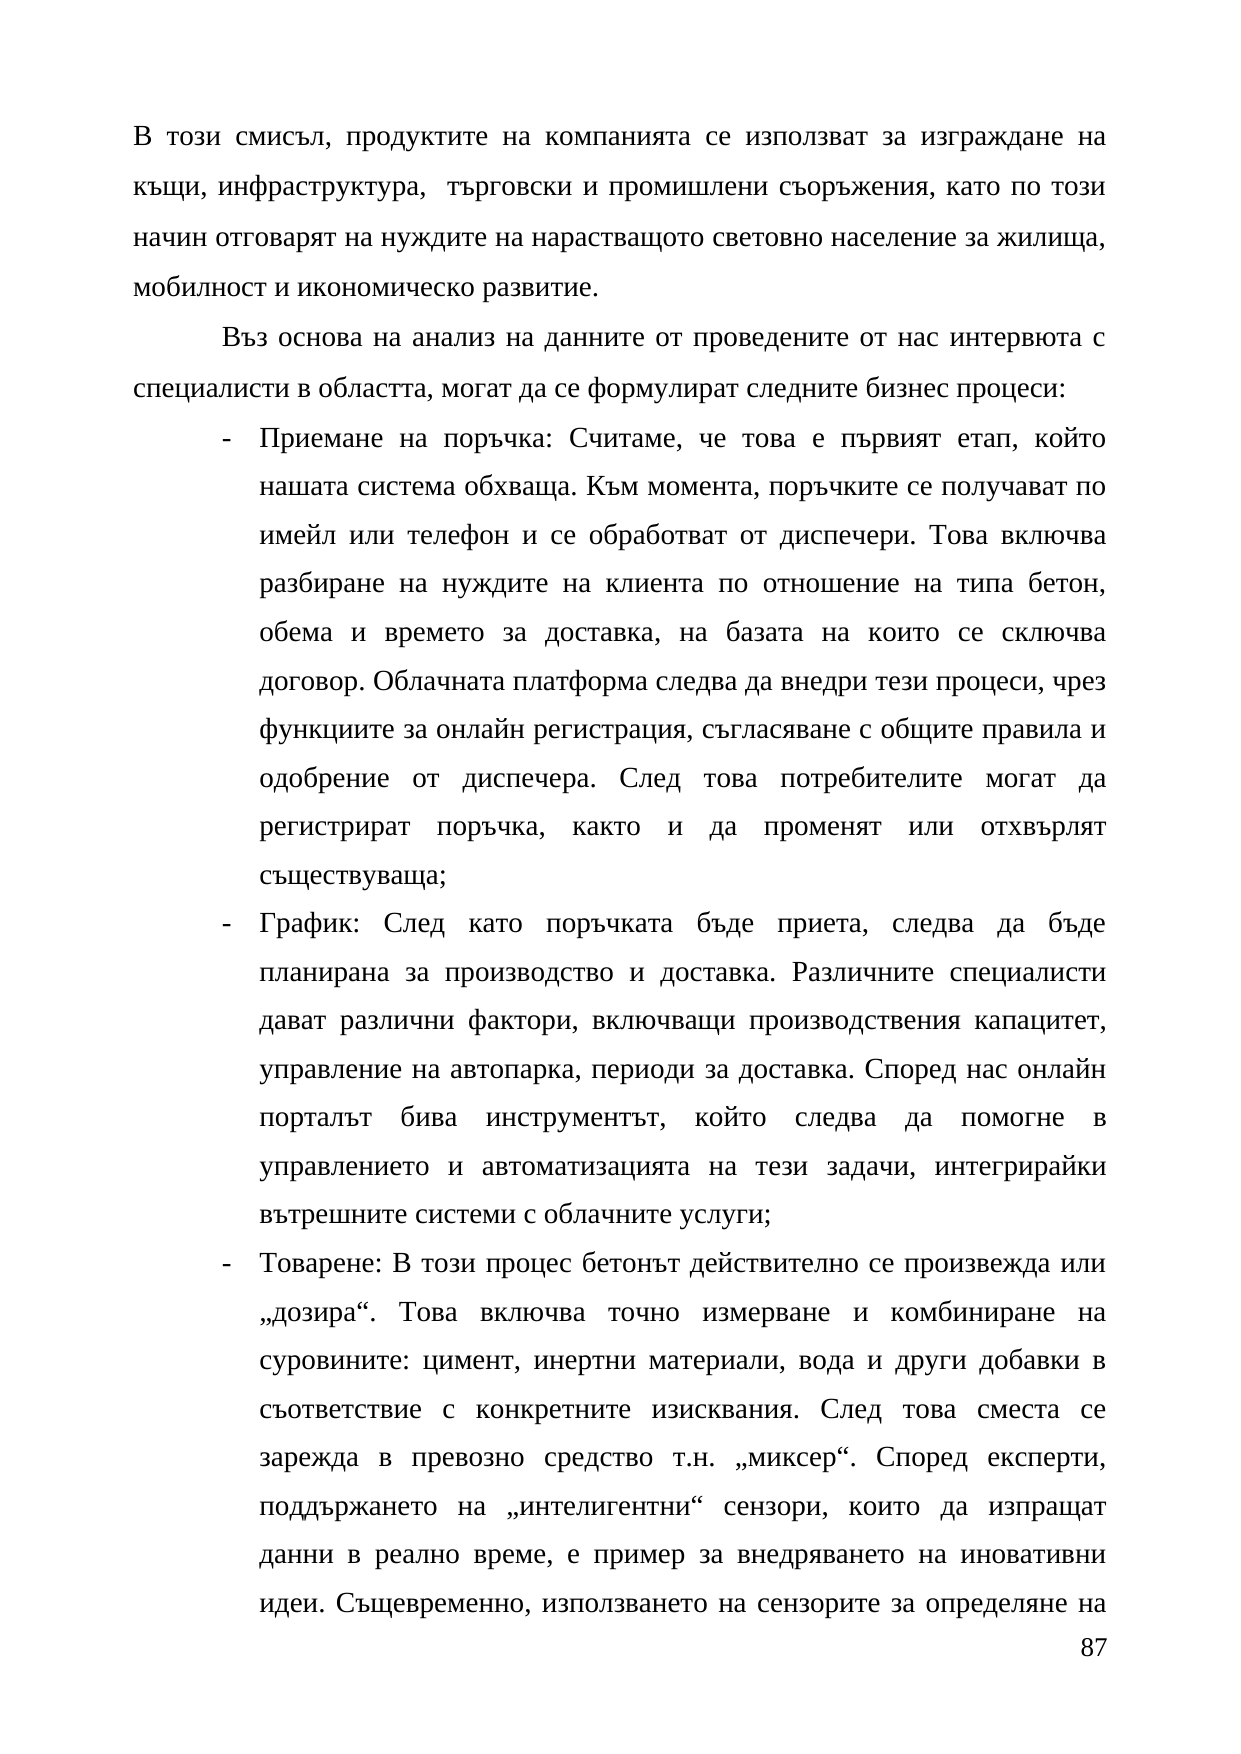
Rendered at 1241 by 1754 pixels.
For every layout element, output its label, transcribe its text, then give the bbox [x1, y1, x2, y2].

list График: След като поръчката бъде приета, следва да бъде планирана за производство и доставка. Различните специалисти дават различни фактори, включващи производствения капацитет, управление на автопарка, периоди за доставка. Според нас онлайн порталът бива инструментът, който следва да помогне в управлението и автоматизацията на тези задачи, интегрирайки вътрешните системи с облачните услуги; [222, 905, 1107, 1230]
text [133, 118, 1107, 303]
list Приемане на поръчка: Считаме, че това е първият етап, който нашата система обхваща. Към момента, поръчките се получават по имейл или телефон и се обработват от диспечери. Това включва разбиране на нуждите на клиента по отношение на типа бетон, обема и времето за доставка, на базата на които се сключва договор. Облачната платформа следва да внедри тези процеси, чрез функциите за онлайн регистрация, съгласяване с общите правила и одобрение от диспечера. След това потребителите могат да регистрират поръчка, както и да променят или отхвърлят съществуваща; [222, 420, 1107, 890]
text Въз основа на анализ на данните от проведените от нас интервюта с специалисти в областта, могат да се формулират следните бизнес процеси: [133, 319, 1107, 403]
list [222, 1245, 1107, 1618]
